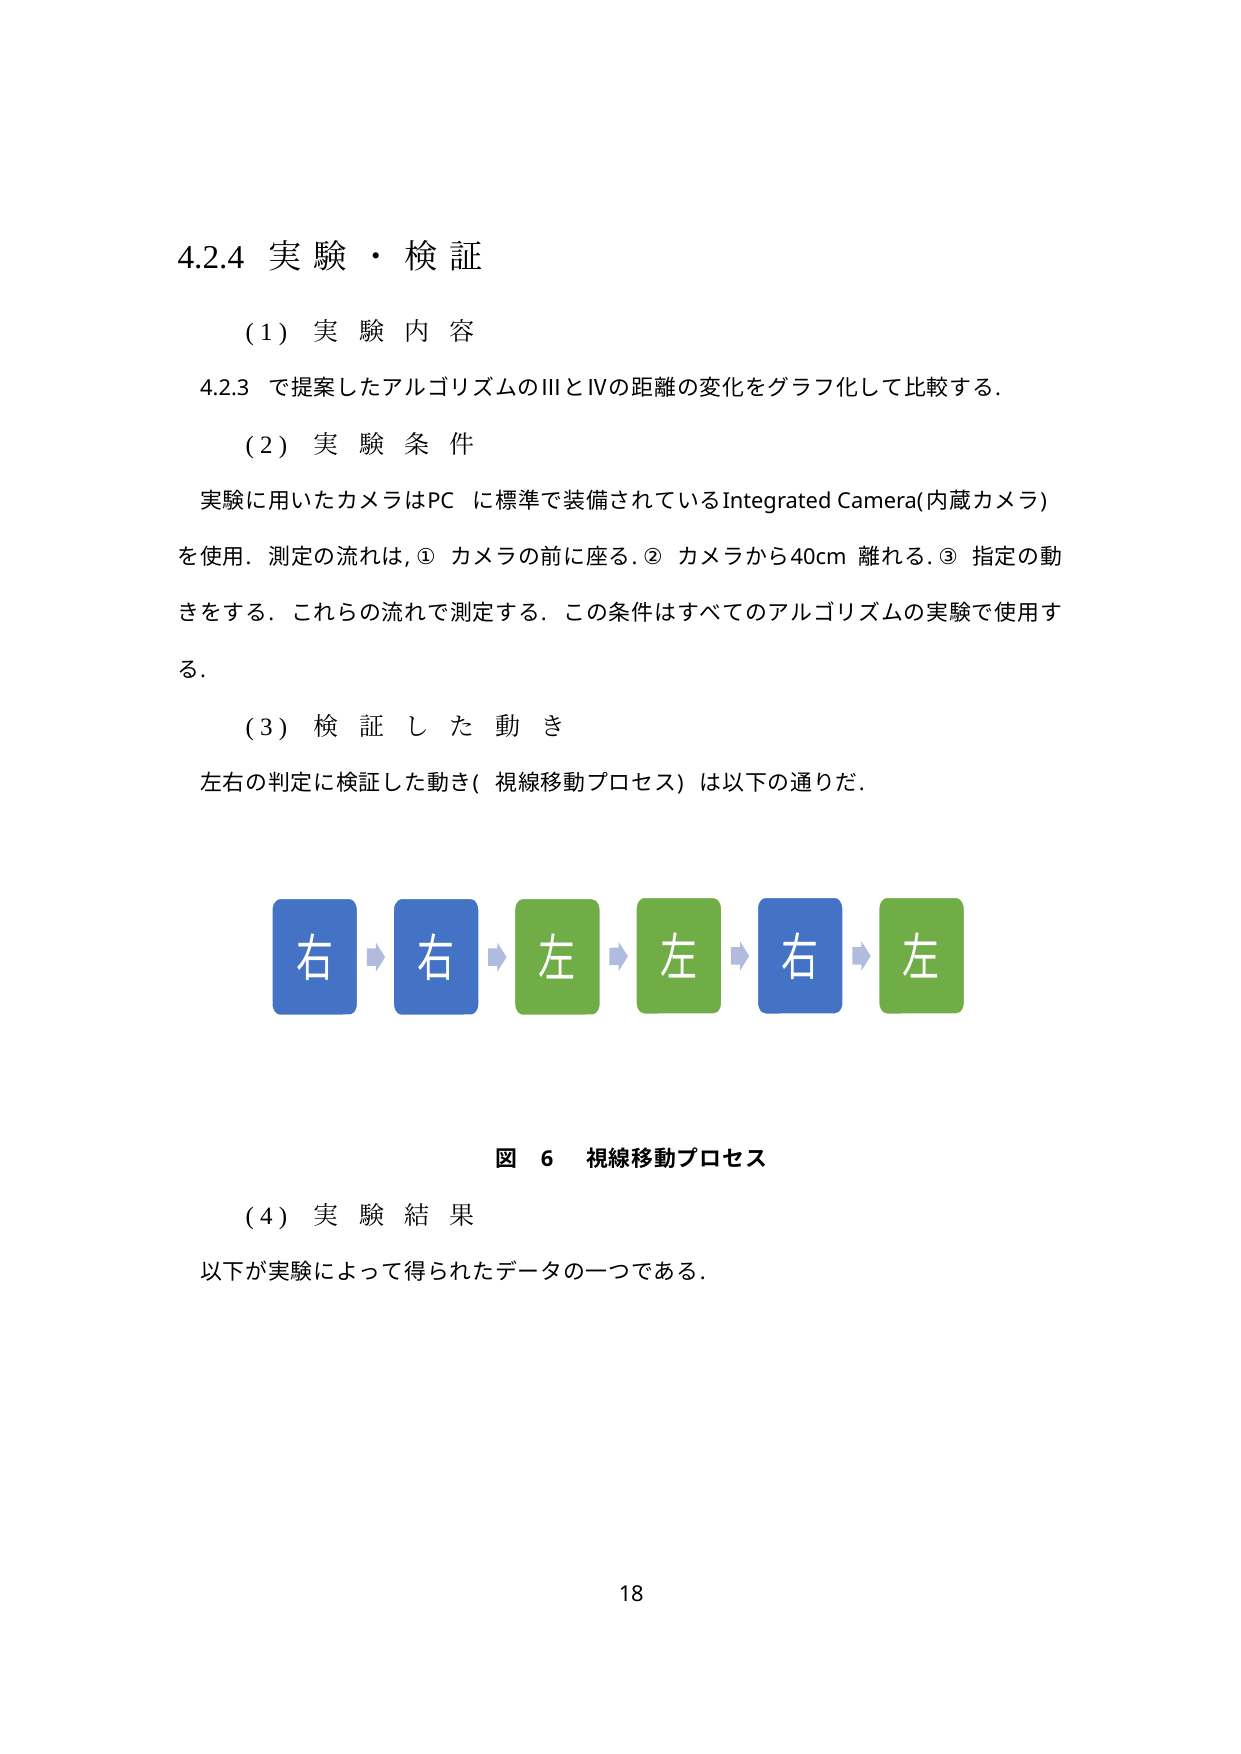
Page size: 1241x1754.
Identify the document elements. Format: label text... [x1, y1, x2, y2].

subtitle 実験結果 [236, 1195, 1063, 1233]
text 図 6 視線移動プロセス [177, 1138, 1063, 1176]
subtitle 実験内容 [236, 311, 1063, 348]
text 左右の判定に検証した動き(視線移動プロセス)は以下の通りだ. [177, 762, 1063, 800]
text 以下が実験によって得られたデータの一つである. [177, 1252, 1063, 1289]
text 4.2.3で提案したアルゴリズムのⅢとⅣの距離の変化をグラフ化して比較する. [177, 367, 1063, 404]
text 実験に用いたカメラはPCに標準で装備されているIntegrated Camera(内蔵カメラ)を使用. 測定の流れは, ①カメラの前に座る. ②カメラから40cm離れる. ③指定の動きをする. これらの流れで測定する. この条件はすべてのアルゴリズムの実験で使用する. [177, 480, 1063, 686]
subtitle 実験条件 [236, 424, 1063, 461]
subtitle 実験・検証 [133, 217, 1063, 292]
subtitle 検証した動き [236, 706, 1063, 743]
